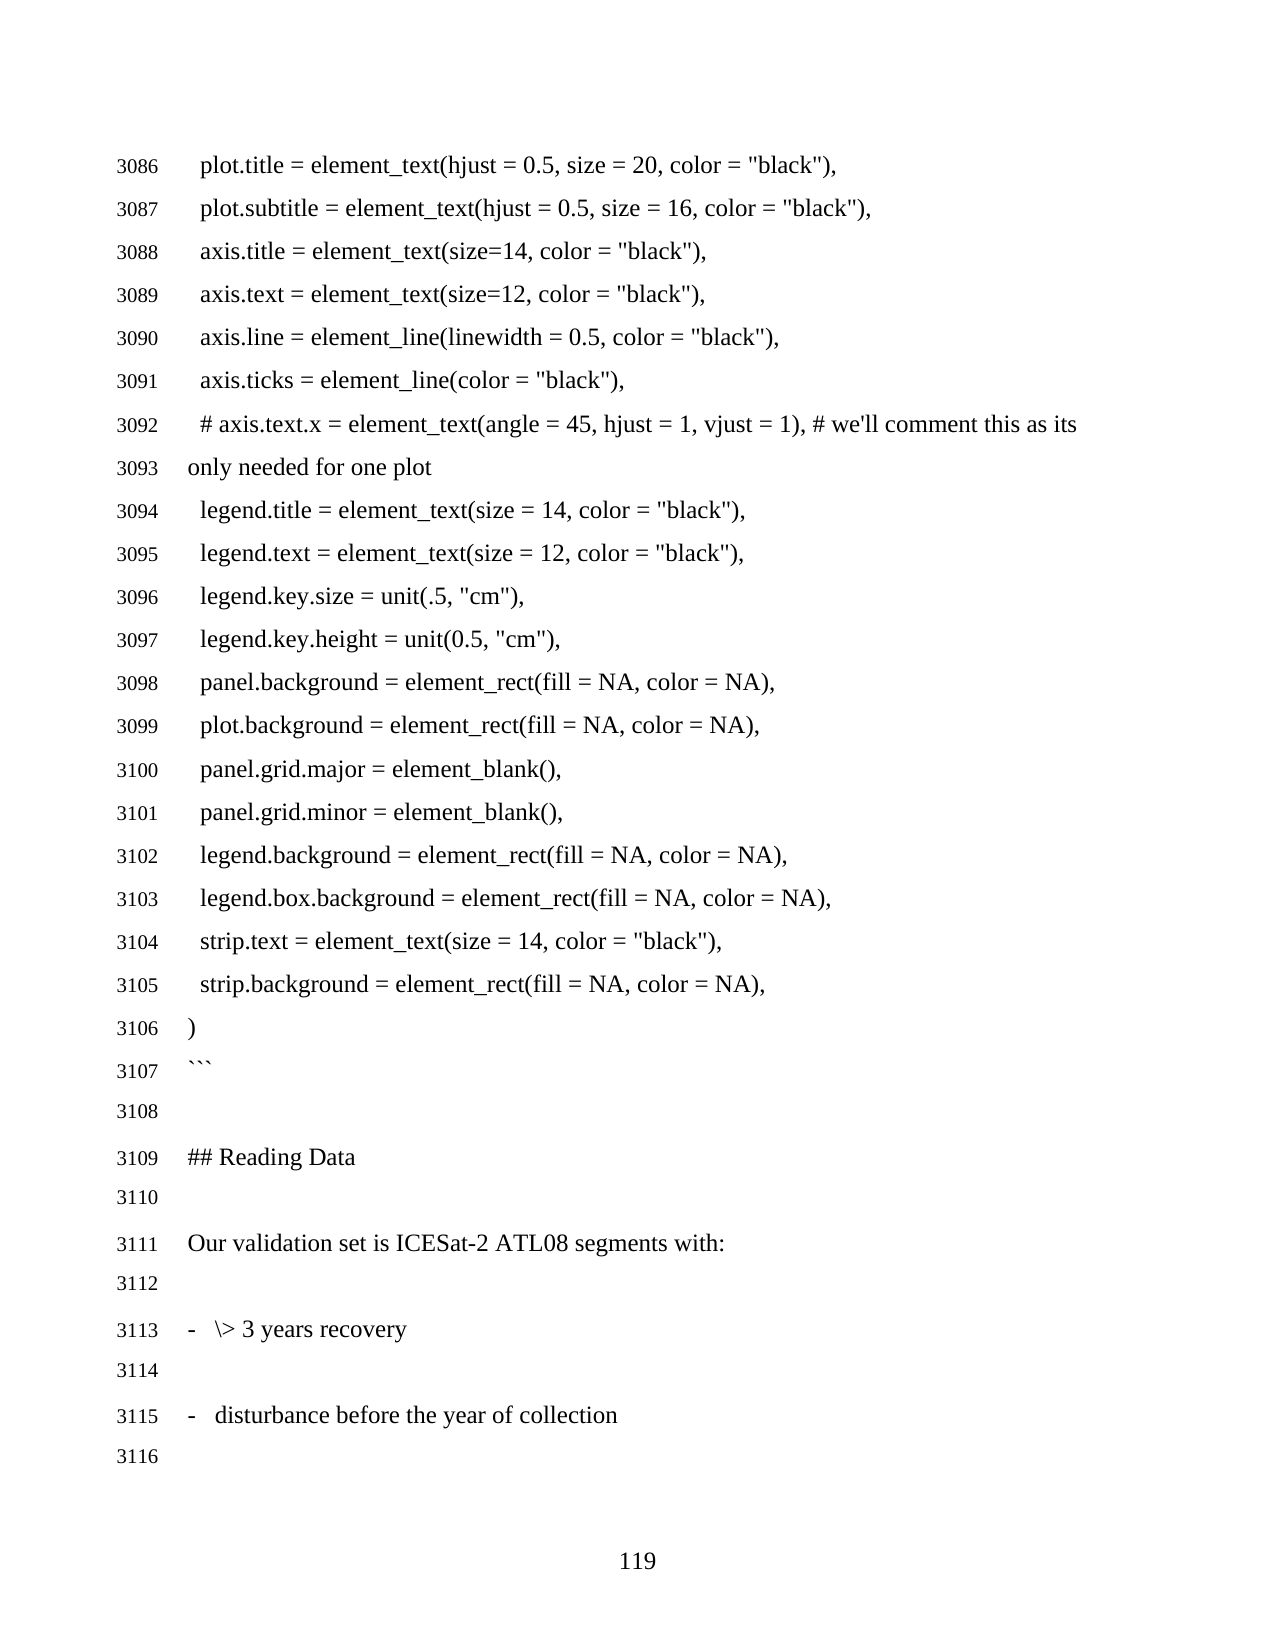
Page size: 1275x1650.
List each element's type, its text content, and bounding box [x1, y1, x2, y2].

text legend.background = element_rect(fill = NA, color = NA), [187, 840, 1087, 869]
text plot.title = element_text(hjust = 0.5, size = 20, color = "black"), [187, 150, 1087, 179]
text panel.background = element_rect(fill = NA, color = NA), [187, 667, 1087, 696]
text - \> 3 years recovery [187, 1314, 1087, 1343]
text strip.background = element_rect(fill = NA, color = NA), [187, 969, 1087, 998]
text axis.line = element_line(linewidth = 0.5, color = "black"), [187, 322, 1087, 351]
text plot.subtitle = element_text(hjust = 0.5, size = 16, color = "black"), [187, 193, 1087, 222]
text # axis.text.x = element_text(angle = 45, hjust = 1, vjust = 1), # we'll comment this as its only needed for one plot [187, 409, 1087, 481]
text legend.key.height = unit(0.5, "cm"), [187, 624, 1087, 653]
text panel.grid.major = element_blank(), [187, 754, 1087, 782]
text axis.title = element_text(size=14, color = "black"), [187, 236, 1087, 265]
text ``` [187, 1056, 1087, 1084]
text axis.text = element_text(size=12, color = "black"), [187, 279, 1087, 308]
text plot.background = element_rect(fill = NA, color = NA), [187, 711, 1087, 739]
text legend.key.size = unit(.5, "cm"), [187, 581, 1087, 610]
text panel.grid.minor = element_blank(), [187, 797, 1087, 826]
text - disturbance before the year of collection [187, 1401, 1087, 1429]
text ) [187, 1012, 1087, 1041]
text ## Reading Data [187, 1142, 1087, 1171]
text axis.ticks = element_line(color = "black"), [187, 366, 1087, 394]
text legend.box.background = element_rect(fill = NA, color = NA), [187, 883, 1087, 912]
text strip.text = element_text(size = 14, color = "black"), [187, 926, 1087, 955]
text legend.text = element_text(size = 12, color = "black"), [187, 538, 1087, 567]
text legend.title = element_text(size = 14, color = "black"), [187, 495, 1087, 524]
text Our validation set is ICESat-2 ATL08 segments with: [187, 1228, 1087, 1257]
